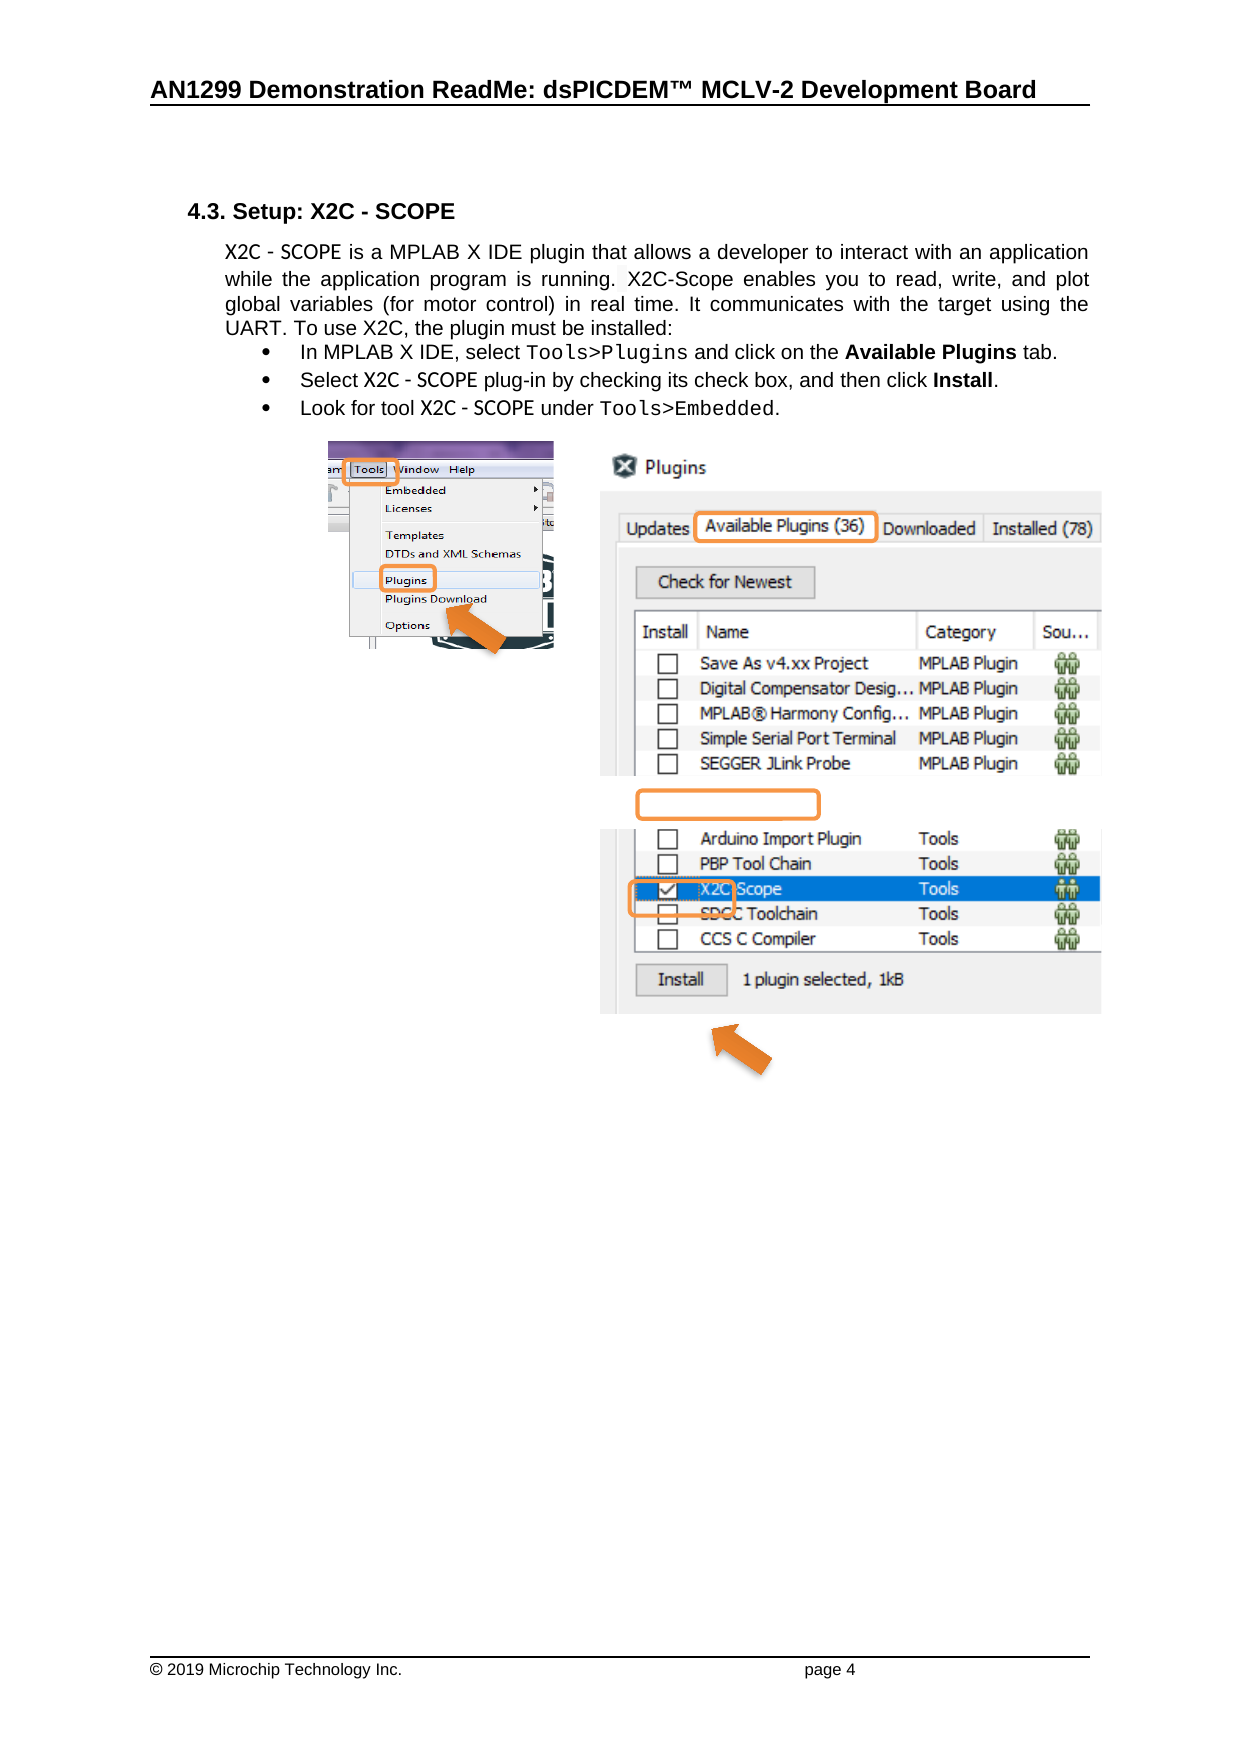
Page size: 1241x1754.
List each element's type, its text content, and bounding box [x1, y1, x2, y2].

list Look for tool X2C - SCOPE under Tools>Embedded. [262, 393, 1090, 422]
text X2C - SCOPE is a MPLAB X IDE plugin that allows a developer to interact with an application while the application program is running. X2C-Scope enables you to read, write, and plot global variables (for motor control) in real time. It communicates with the target using the UART. To use X2C, the plugin must be installed: [225, 237, 1090, 339]
subtitle Setup: X2C - SCOPE [187, 198, 1090, 225]
list In MPLAB X IDE, select Tools>Plugins and click on the Available Plugins tab. [262, 339, 1090, 365]
picture [328, 441, 554, 649]
list Select X2C - SCOPE plug-in by checking its check box, and then click Install. [262, 365, 1090, 393]
